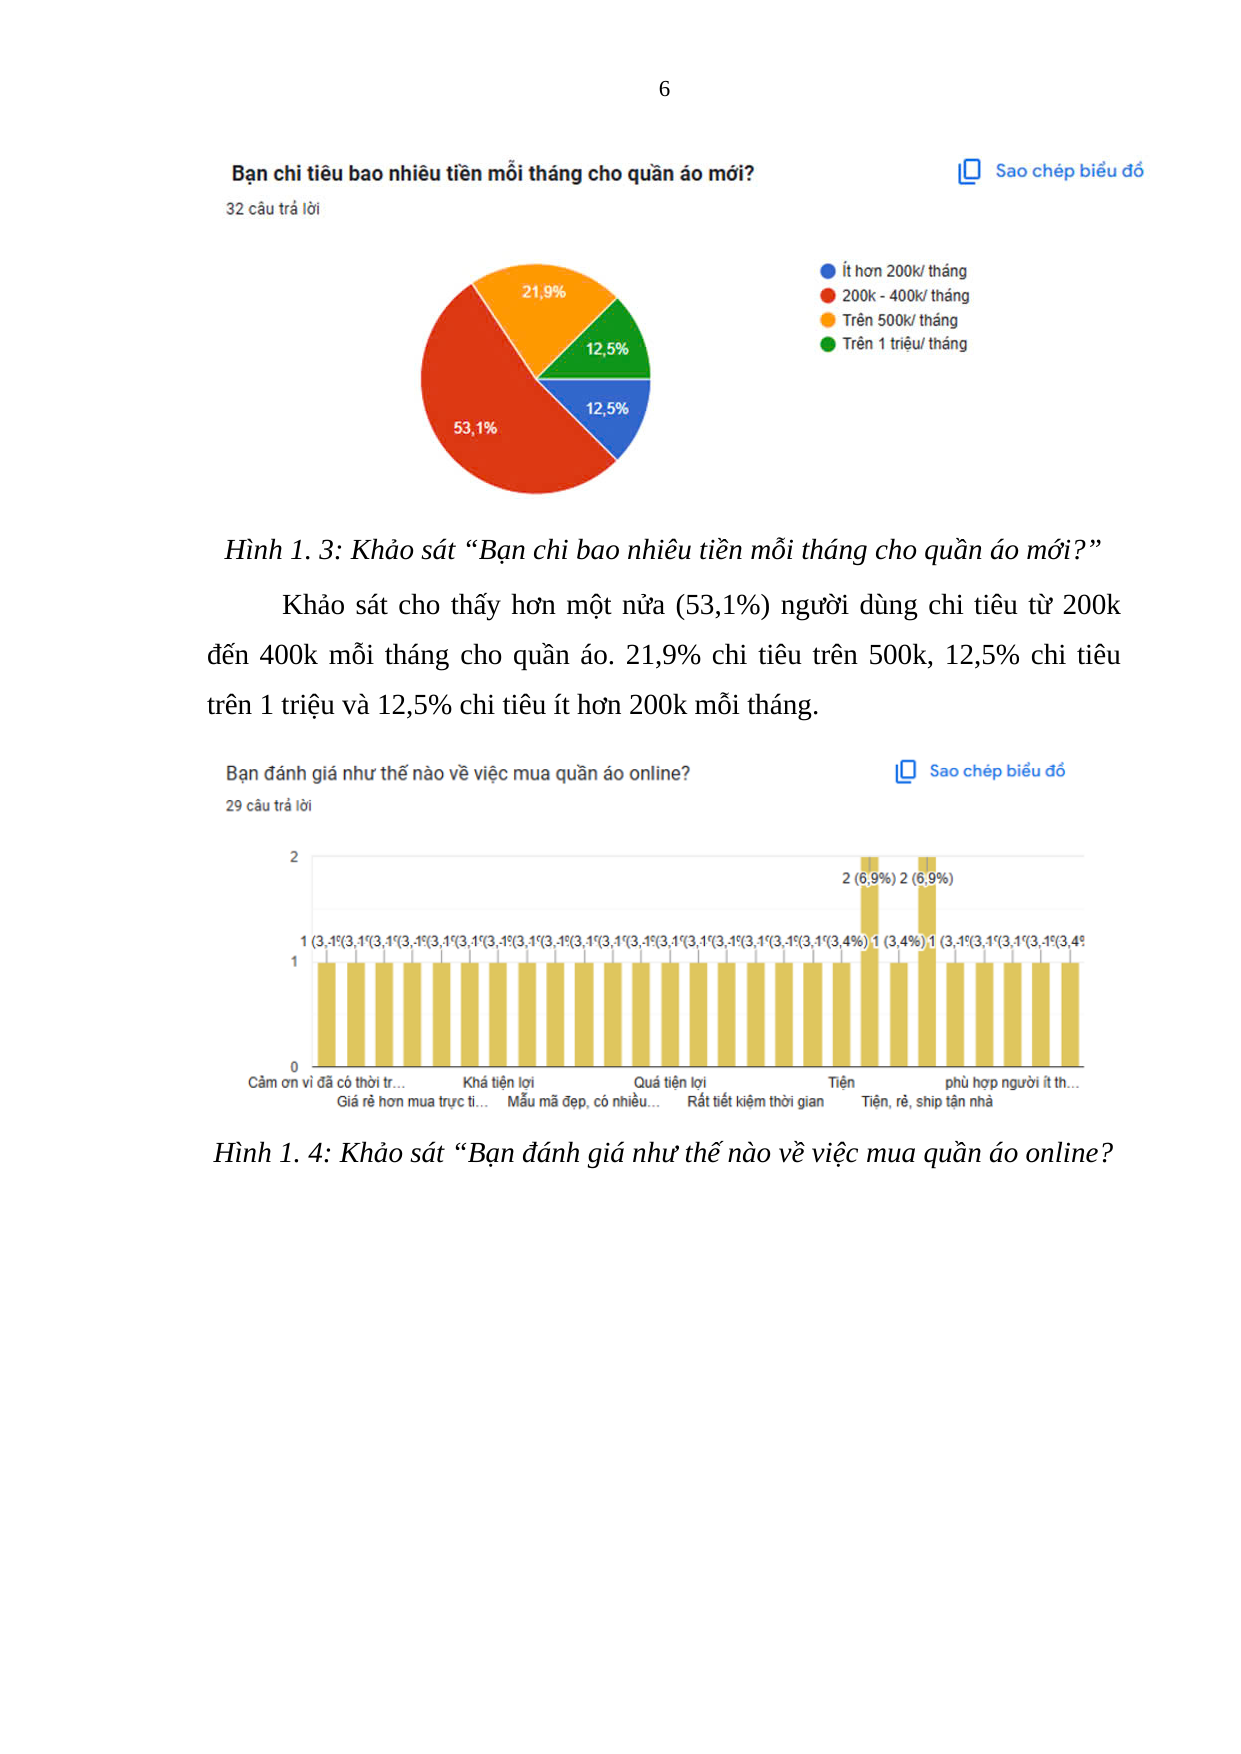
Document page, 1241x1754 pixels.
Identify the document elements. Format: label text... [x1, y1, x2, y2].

text Hình 1. 3: Khảo sát “Bạn chi bao nhiêu tiền mỗi tháng cho quần áo mới?” [207, 532, 1122, 566]
picture [206, 147, 1153, 520]
text Khảo sát cho thấy hơn một nửa (53,1%) người dùng chi tiêu từ 200k đến 400k mỗi tháng cho quần áo. 21,9% chi tiêu trên 500k, 12,5% chi tiêu trên 1 triệu và 12,5% chi tiêu ít hơn 200k mỗi tháng. [207, 587, 1122, 721]
picture [213, 737, 1129, 1123]
text Hình 1. 4: Khảo sát “Bạn đánh giá như thế nào về việc mua quần áo online? [207, 1135, 1122, 1169]
